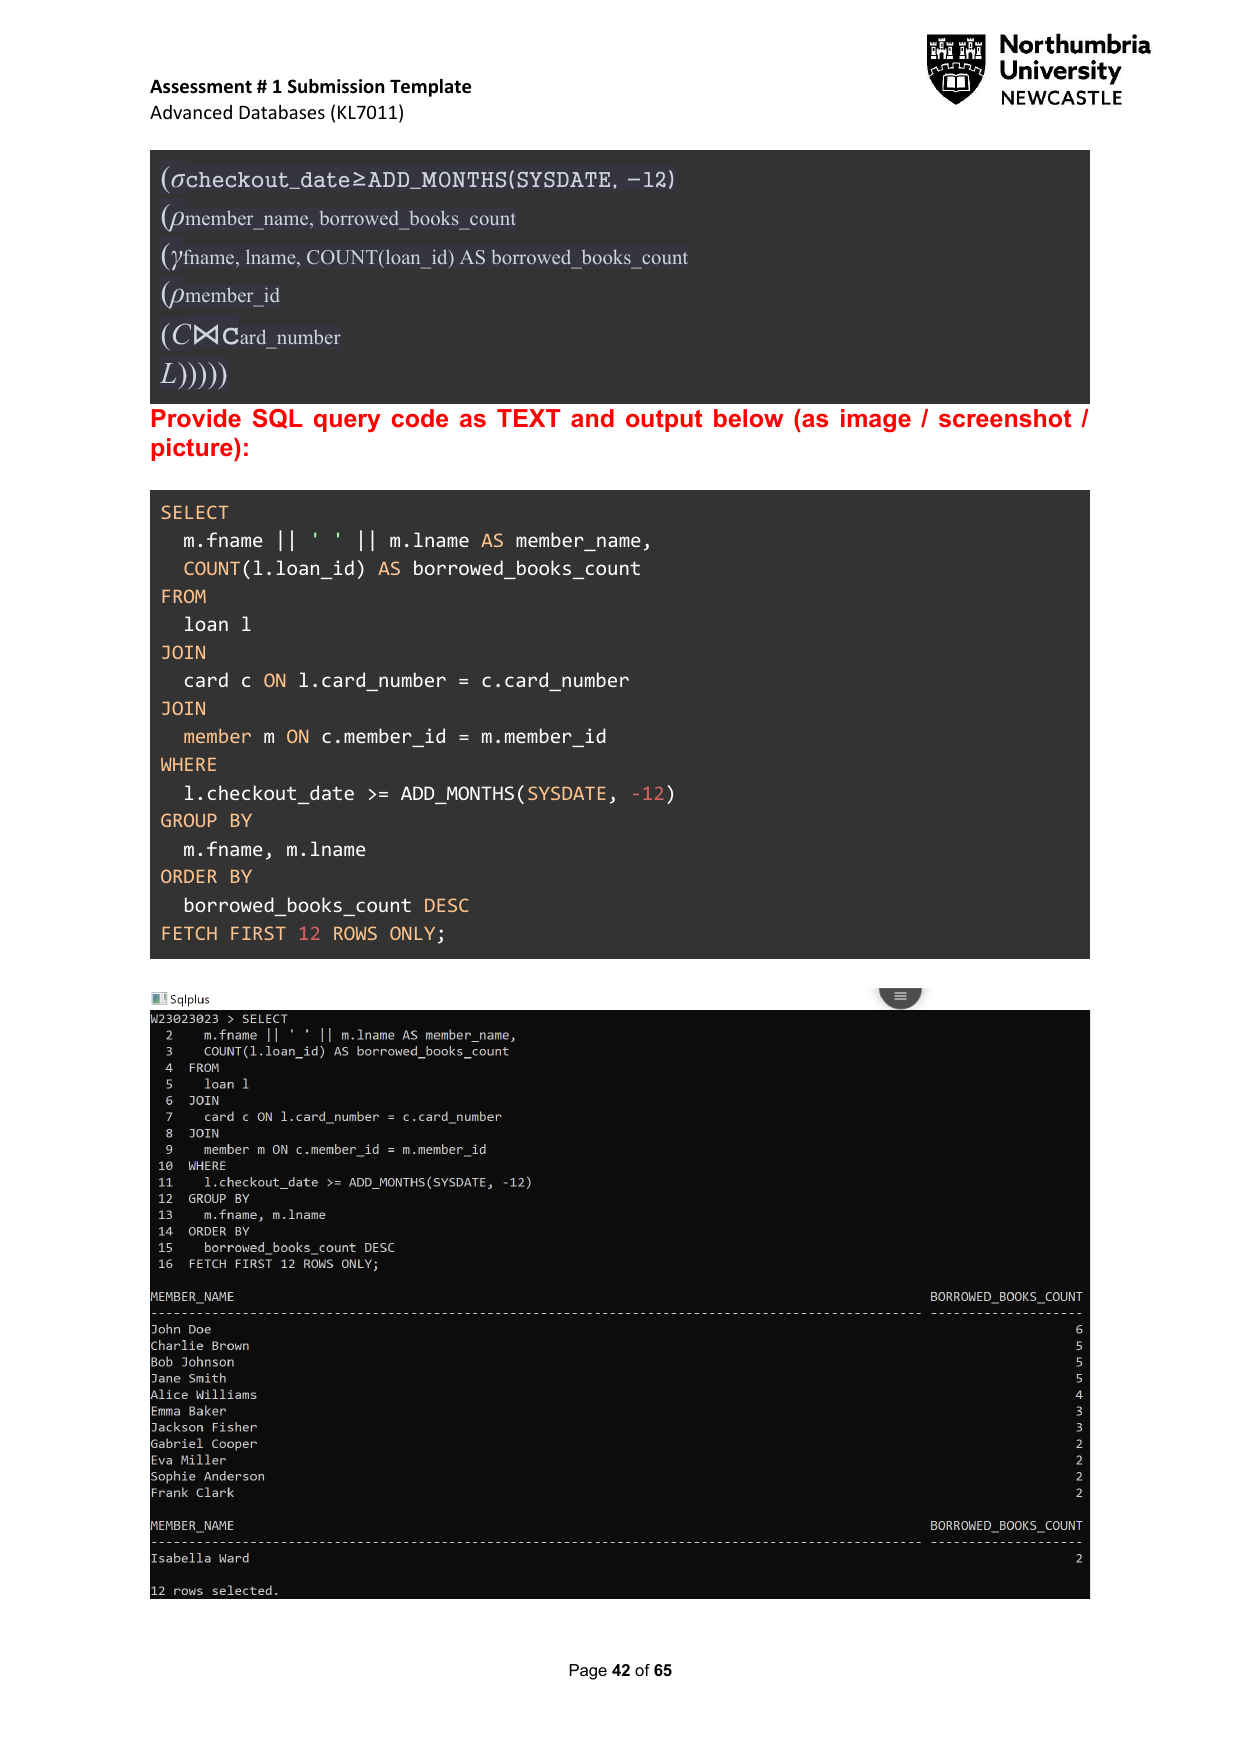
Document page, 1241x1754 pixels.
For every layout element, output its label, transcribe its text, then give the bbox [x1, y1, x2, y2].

picture [898, 6, 1180, 134]
picture [150, 988, 1091, 1599]
table_header SELECT m.fname || ' ' || m.lname AS member_name, COUNT(l.loan_id) AS borrowed_books_count FROM loan l JOIN card c ON l.card_number = c.card_number JOIN member m ON c.member_id = m.member_id WHERE l.checkout_date >= ADD_MONTHS(SYSDATE, -12) GROUP BY m.fname, m.lname ORDER BY borrowed_books_count DESC FETCH FIRST 12 ROWS ONLY; [150, 490, 1090, 959]
text Provide SQL query code as TEXT and output below (as image / screenshot / picture): [150, 404, 1090, 461]
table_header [150, 150, 1090, 404]
